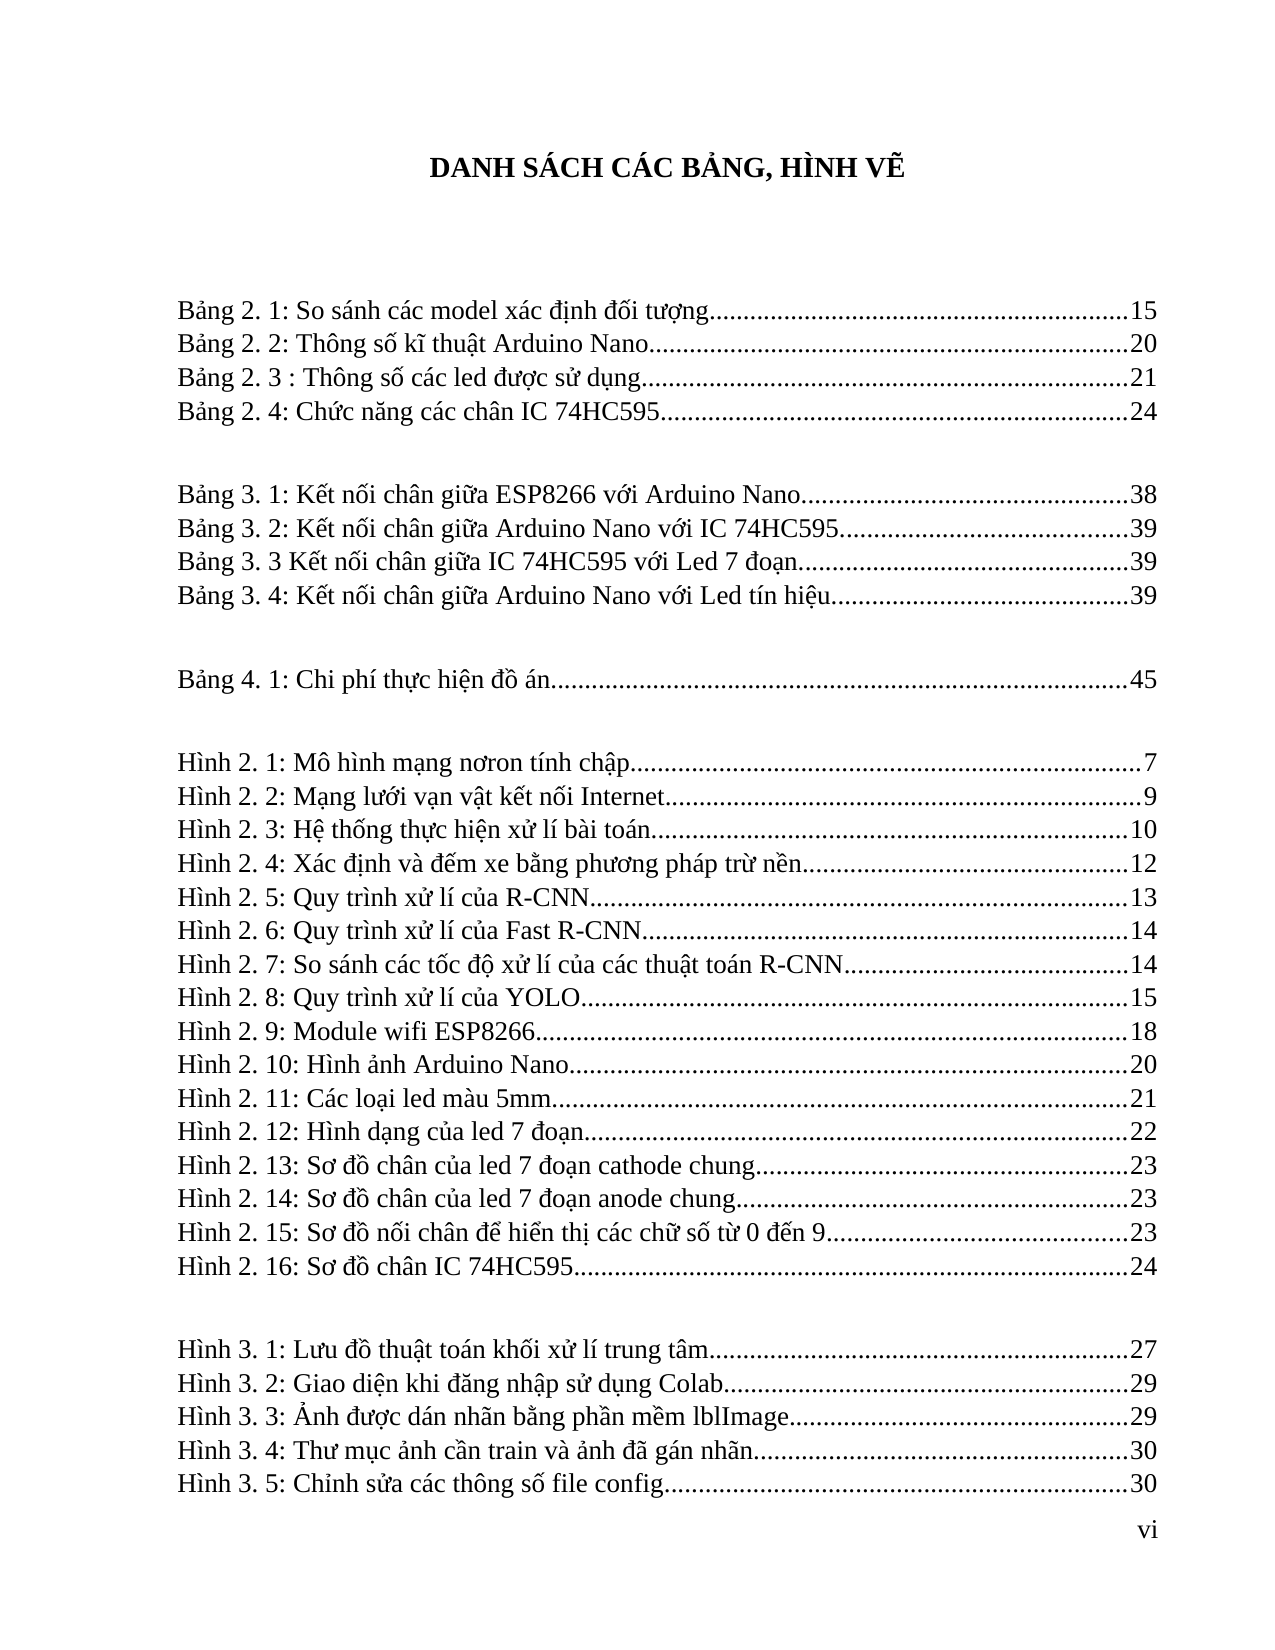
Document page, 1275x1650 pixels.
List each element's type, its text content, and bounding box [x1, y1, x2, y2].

text Bảng 2. 2: Thông số kĩ thuật Arduino Nano. 20 [177, 327, 1158, 359]
text Hình 2. 13: Sơ đồ chân của led 7 đoạn cathode chung 23 [177, 1149, 1158, 1180]
text Bảng 4. 1: Chi phí thực hiện đồ án. 45 [177, 663, 1158, 694]
text Hình 2. 4: Xác định và đếm xe bằng phương pháp trừ nền 12 [177, 847, 1158, 878]
text Hình 2. 2: Mạng lưới vạn vật kết nối Internet 9 [177, 780, 1158, 811]
text Hình 3. 3: Ảnh được dán nhãn bằng phần mềm lblImage. 29 [796, 1400, 1158, 1432]
text Hình 2. 1: Mô hình mạng nơron tính chập. 7 [177, 746, 1158, 778]
text Hình 2. 15: Sơ đồ nối chân để hiển thị các chữ số từ 0 đến 9 23 [177, 1216, 1158, 1247]
text Hình 3. 4: Thư mục ảnh cần train và ảnh đã gán nhãn. 30 [177, 1434, 1158, 1465]
subtitle DANH SÁCH CÁC BẢNG, HÌNH VẼ [177, 150, 1158, 183]
text Hình 2. 16: Sơ đồ chân IC 74HC595 24 [177, 1249, 1158, 1281]
text Hình 3. 5: Chỉnh sửa các thông số file config. 30 [177, 1467, 1158, 1499]
text Bảng 2. 1: So sánh các model xác định đối tượng 15 [177, 294, 1158, 325]
text Bảng 3. 2: Kết nối chân giữa Arduino Nano với IC 74HC595. 39 [177, 512, 1158, 543]
text Bảng 3. 1: Kết nối chân giữa ESP8266 với Arduino Nano. 38 [177, 478, 1158, 509]
text Bảng 2. 4: Chức năng các chân IC 74HC595 24 [177, 394, 1158, 426]
text Hình 2. 7: So sánh các tốc độ xử lí của các thuật toán R-CNN 14 [177, 948, 1158, 979]
text Hình 2. 5: Quy trình xử lí của R-CNN 13 [177, 881, 1158, 912]
text Hình 2. 14: Sơ đồ chân của led 7 đoạn anode chung 23 [177, 1182, 1158, 1214]
text Bảng 3. 3 Kết nối chân giữa IC 74HC595 với Led 7 đoạn. 39 [177, 545, 1158, 577]
text Hình 2. 6: Quy trình xử lí của Fast R-CNN 14 [177, 914, 1158, 945]
text Bảng 2. 3 : Thông số các led được sử dụng. 21 [177, 361, 1158, 392]
text Bảng 3. 4: Kết nối chân giữa Arduino Nano với Led tín hiệu. 39 [177, 579, 1158, 610]
text Hình 2. 12: Hình dạng của led 7 đoạn. 22 [177, 1115, 1158, 1147]
text Hình 2. 8: Quy trình xử lí của YOLO 15 [177, 981, 1158, 1012]
text Hình 2. 3: Hệ thống thực hiện xử lí bài toán. 10 [177, 813, 1158, 845]
text Hình 3. 2: Giao diện khi đăng nhập sử dụng Colab. 29 [177, 1367, 1158, 1398]
text Hình 2. 9: Module wifi ESP8266. 18 [177, 1015, 1158, 1046]
text Hình 3. 1: Lưu đồ thuật toán khối xử lí trung tâm 27 [177, 1333, 1158, 1364]
text Hình 2. 10: Hình ảnh Arduino Nano. 20 [177, 1048, 1158, 1079]
text Hình 3. 3: Ảnh được dán nhãn bằng phần mềm lblImage. 29 [177, 1400, 693, 1432]
text Hình 2. 11: Các loại led màu 5mm. 21 [177, 1082, 1158, 1113]
